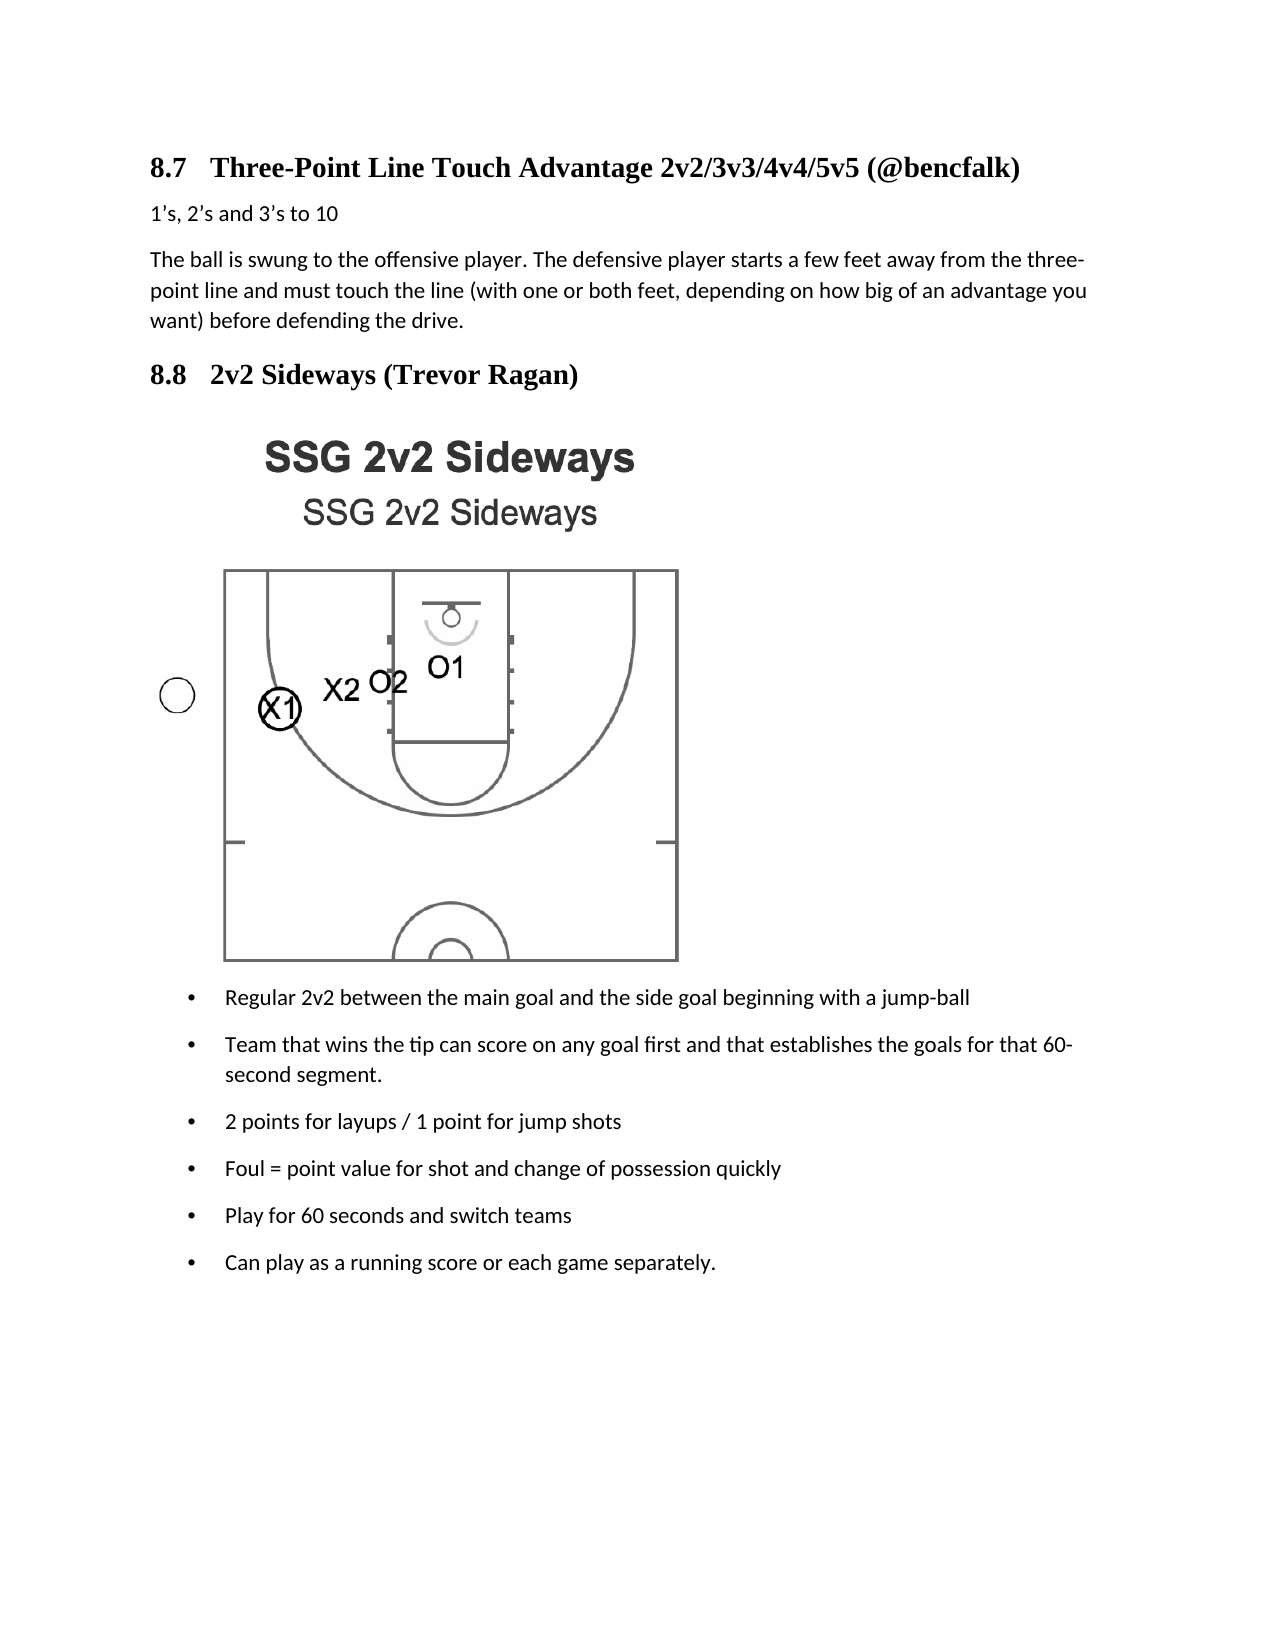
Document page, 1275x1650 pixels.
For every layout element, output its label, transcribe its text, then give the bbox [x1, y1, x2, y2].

text The ball is swung to the offensive player. The defensive player starts a few feet away from the three-point line and must touch the line (with one or both feet, depending on how big of an advantage you want) before defending the drive. [150, 246, 1125, 334]
list Can play as a running score or each game separately. [187, 1248, 1125, 1276]
list Team that wins the tip can score on any goal first and that establishes the goals for that 60-second segment. [187, 1030, 1125, 1089]
list Regular 2v2 between the main goal and the side goal beginning with a jump-ball [187, 983, 1125, 1012]
subtitle 2v2 Sideways (Trevor Ragan) [150, 357, 1125, 391]
subtitle Three-Point Line Touch Advantage 2v2/3v3/4v4/5v5 (@bencfalk) [150, 150, 1125, 183]
list 2 points for layups / 1 point for jump shots [187, 1107, 1125, 1136]
list Foul = point value for shot and change of possession quickly [187, 1154, 1125, 1182]
text 1’s, 2’s and 3’s to 10 [150, 199, 1125, 227]
list Play for 60 seconds and switch teams [187, 1201, 1125, 1229]
picture [150, 405, 693, 965]
